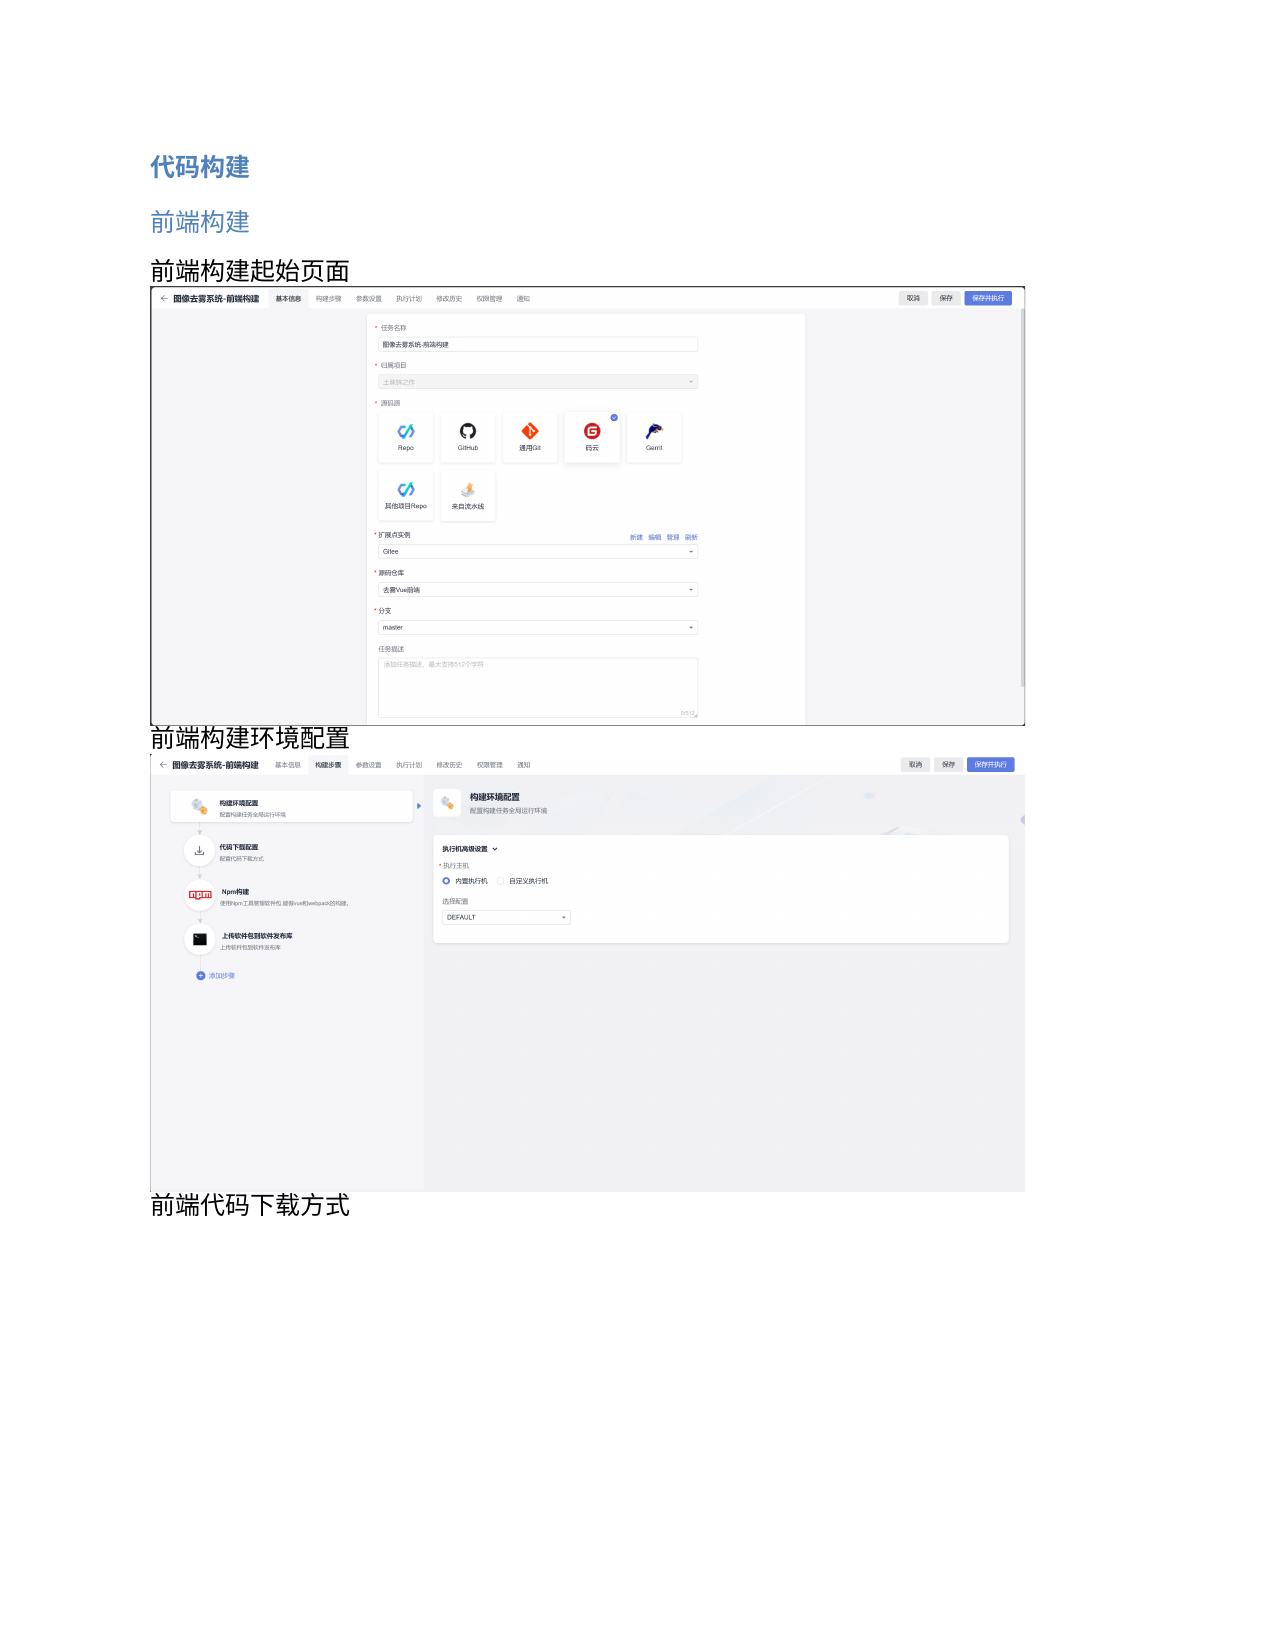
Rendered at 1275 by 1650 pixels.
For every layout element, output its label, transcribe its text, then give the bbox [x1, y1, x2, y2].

subtitle 前端构建 [150, 205, 1125, 239]
picture [150, 754, 1025, 1192]
subtitle 代码构建 [150, 150, 1125, 184]
picture [150, 286, 1025, 726]
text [150, 258, 1125, 1221]
